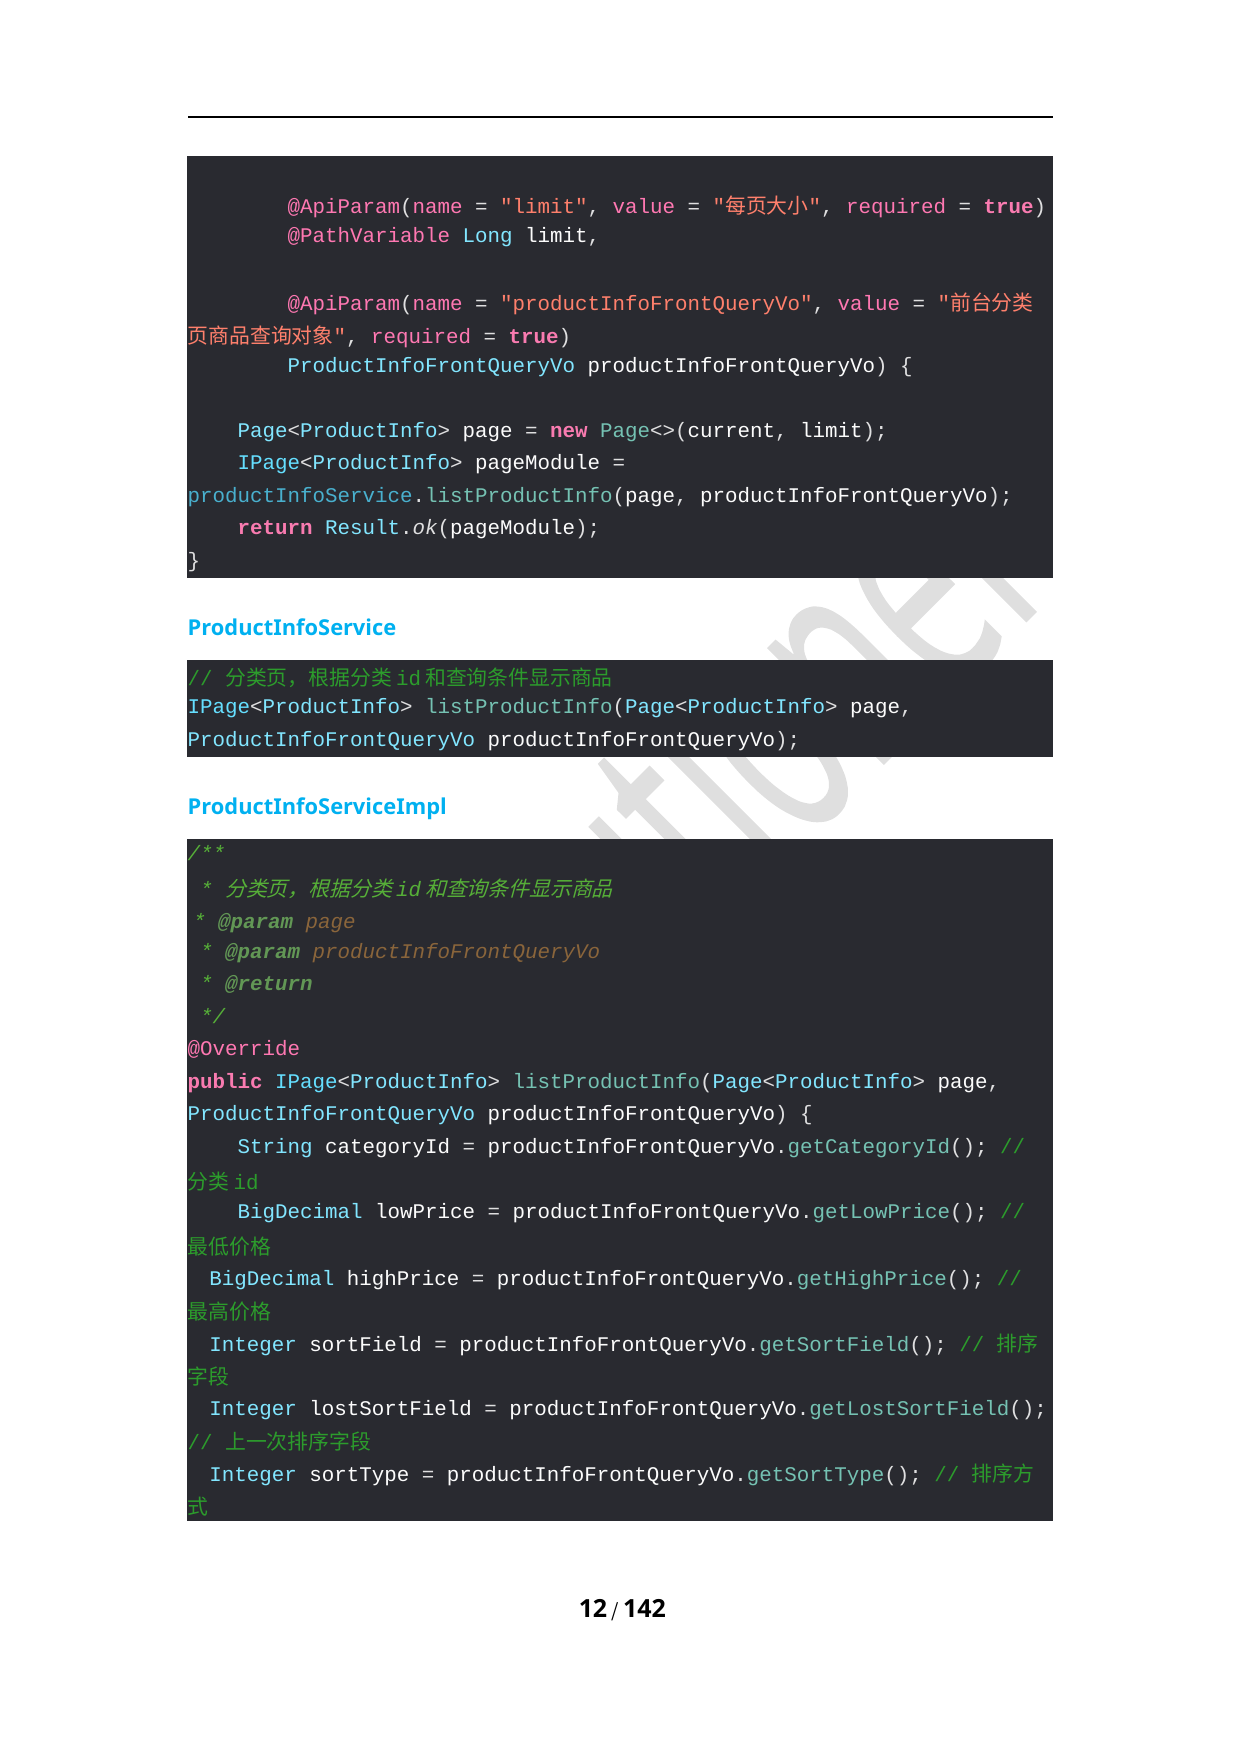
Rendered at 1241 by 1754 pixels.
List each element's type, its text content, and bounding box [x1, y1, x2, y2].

text // 分类页，根据分类id和查询条件显示商品 IPage<ProductInfo> listProductInfo(Page<ProductInfo> page, ProductInfoFrontQueryVo productInfoFrontQueryVo); [187, 660, 1053, 757]
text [187, 839, 1053, 1521]
text ProductInfoService [187, 611, 1053, 643]
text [187, 156, 1053, 578]
text ProductInfoServiceImpl [187, 790, 1053, 822]
